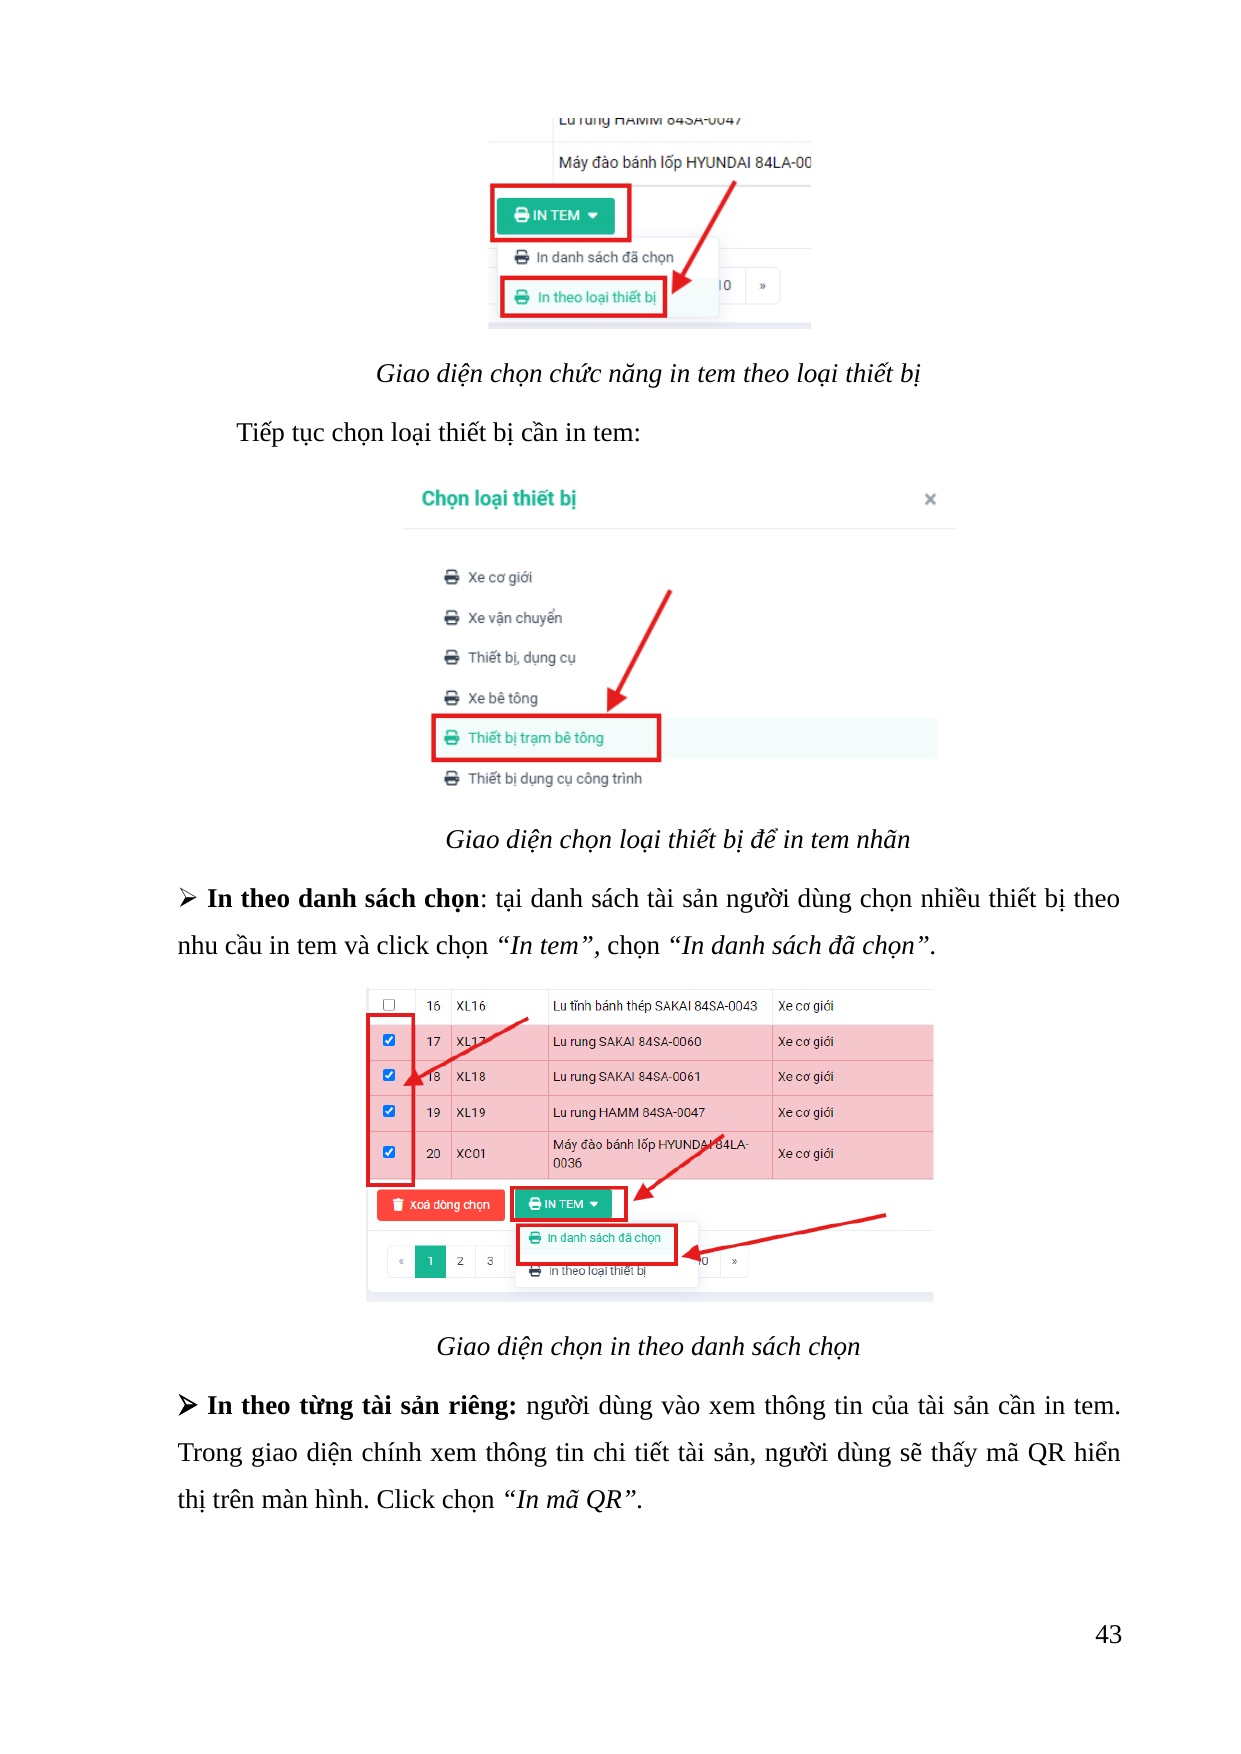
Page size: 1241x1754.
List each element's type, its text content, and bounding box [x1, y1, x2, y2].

picture [402, 475, 957, 795]
text Tiếp tục chọn loại thiết bị cần in tem: [177, 416, 1122, 447]
text Giao diện chọn chức năng in tem theo loại thiết bị [177, 357, 1122, 388]
list In theo danh sách chọn: tại danh sách tài sản người dùng chọn nhiều thiết bị theo nhu cầu in tem và click chọn “In tem”, chọn “In danh sách đã chọn”. [177, 882, 1122, 960]
picture [366, 988, 934, 1302]
text Giao diện chọn loại thiết bị để in tem nhãn [177, 823, 1122, 854]
list In theo từng tài sản riêng: người dùng vào xem thông tin của tài sản cần in tem. Trong giao diện chính xem thông tin chi tiết tài sản, người dùng sẽ thấy mã QR hiển thị trên màn hình. Click chọn “In mã QR”. [177, 1389, 1122, 1514]
picture [488, 118, 812, 329]
text Giao diện chọn in theo danh sách chọn [177, 1330, 1122, 1361]
